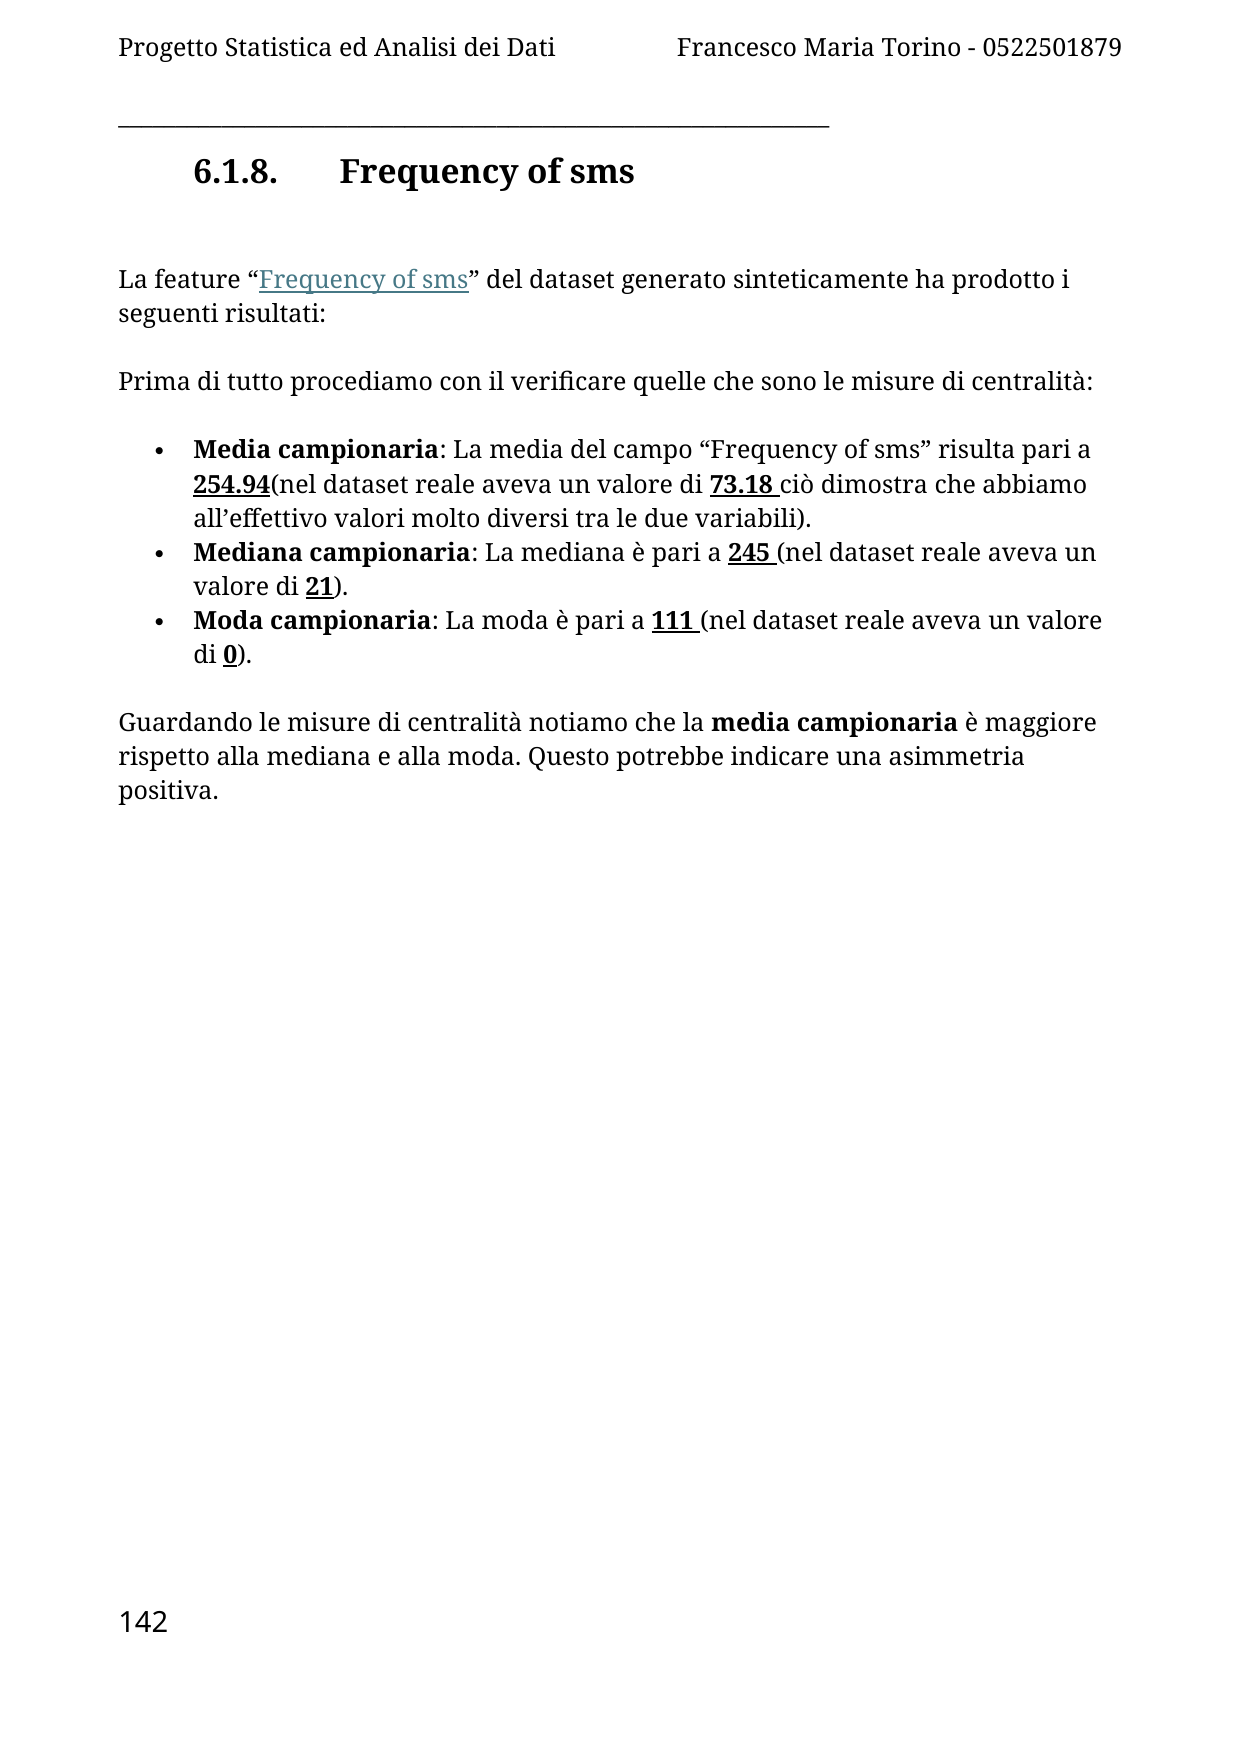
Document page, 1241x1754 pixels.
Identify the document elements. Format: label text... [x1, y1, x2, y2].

list Media campionaria: La media del campo “Frequency of sms” risulta pari a 254.94(nel dataset reale aveva un valore di 73.18 ciò dimostra che abbiamo all’effettivo valori molto diversi tra le due variabili). [156, 432, 1122, 534]
subtitle Frequency of sms [193, 148, 1122, 193]
text La feature “Frequency of sms” del dataset generato sinteticamente ha prodotto i seguenti risultati: [118, 262, 1122, 330]
text Guardando le misure di centralità notiamo che la media campionaria è maggiore rispetto alla mediana e alla moda. Questo potrebbe indicare una asimmetria positiva. [118, 705, 1122, 807]
text Prima di tutto procediamo con il verificare quelle che sono le misure di centralità: [118, 364, 1122, 398]
list Mediana campionaria: La mediana è pari a 245 (nel dataset reale aveva un valore di 21). [156, 534, 1122, 602]
list Moda campionaria: La moda è pari a 111 (nel dataset reale aveva un valore di 0). [156, 602, 1122, 671]
